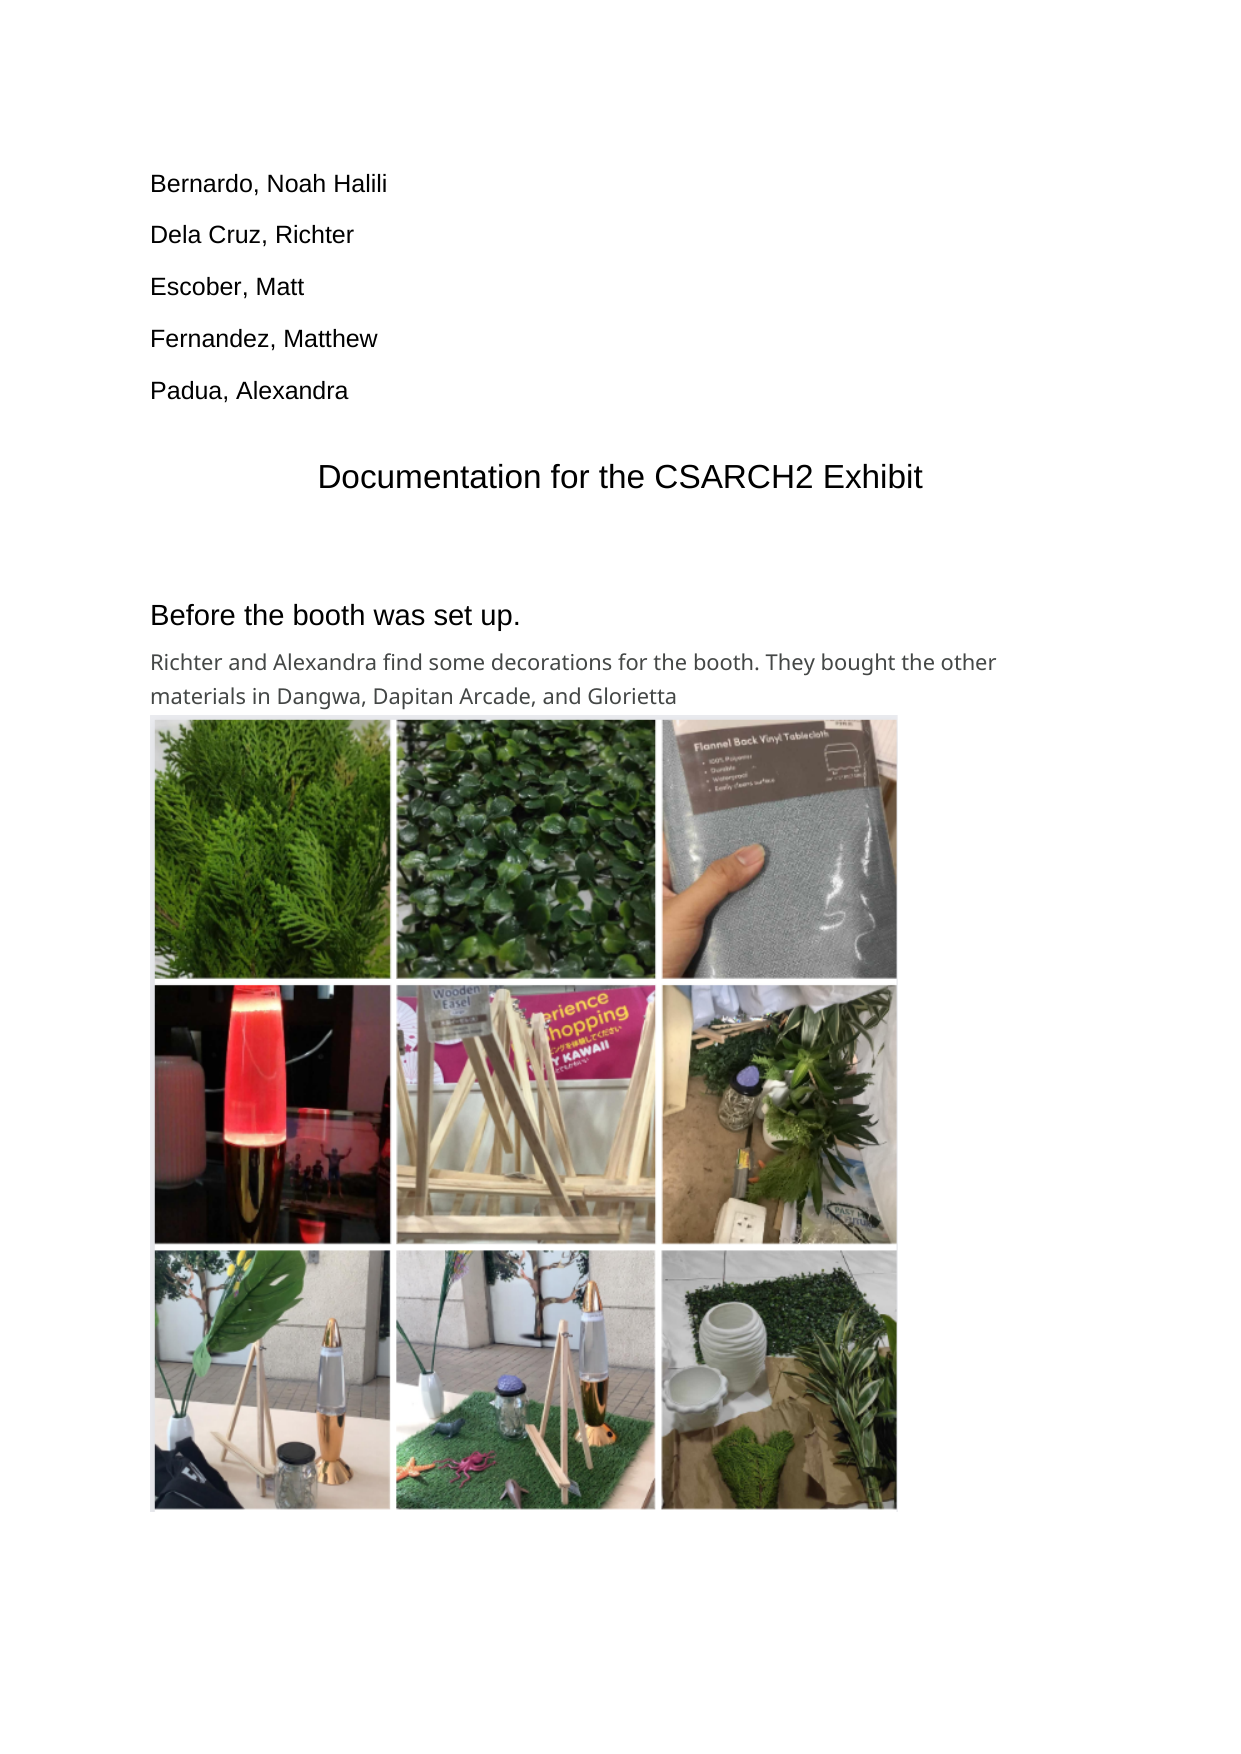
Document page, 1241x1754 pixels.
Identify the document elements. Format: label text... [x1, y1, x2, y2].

text Documentation for the CSARCH2 Exhibit [150, 457, 1090, 496]
text Fernandez, Matthew [150, 324, 1090, 353]
text Bernardo, Noah Halili [150, 169, 1090, 197]
picture [150, 715, 898, 1512]
text Escober, Matt [150, 272, 1090, 301]
text Padua, Alexandra [150, 376, 1090, 435]
text Richter and Alexandra find some decorations for the booth. They bought the other materials in Dangwa, Dapitan Arcade, and Glorietta [150, 647, 1090, 711]
subtitle Before the booth was set up. [150, 598, 1090, 631]
text Dela Cruz, Richter [150, 221, 1090, 249]
